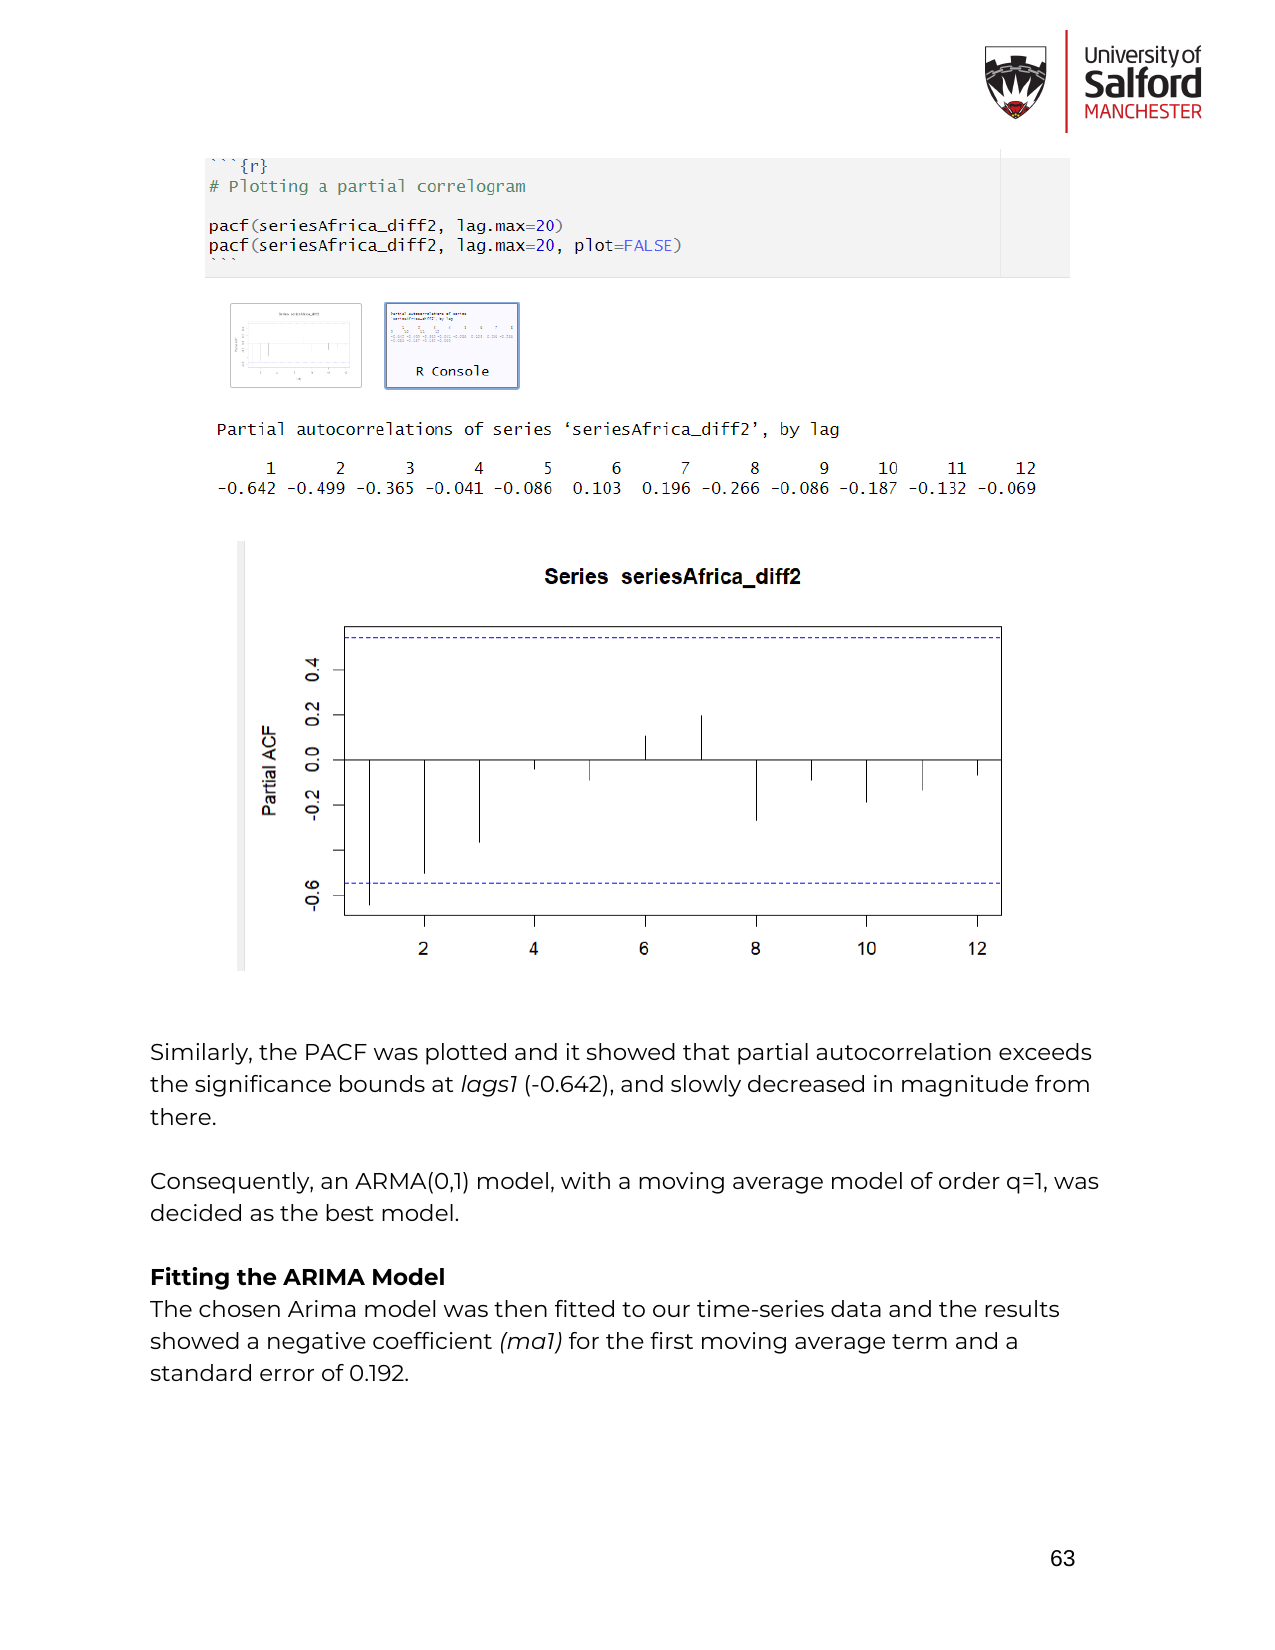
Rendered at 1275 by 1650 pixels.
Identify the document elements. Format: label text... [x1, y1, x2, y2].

picture [237, 541, 1030, 971]
picture [985, 30, 1202, 133]
text The chosen Arima model was then fitted to our time-series data and the results showed a negative coefficient (ma1) for the first moving average term and a standard error of 0.192. [150, 1295, 1125, 1387]
text Similarly, the PACF was plotted and it showed that partial autocorrelation exceeds the significance bounds at lags1 (-0.642), and slowly decreased in magnitude from there. [150, 1039, 1125, 1131]
text Consequently, an ARMA(0,1) model, with a moving average model of order q=1, was decided as the best model. [150, 1167, 1125, 1227]
picture [205, 149, 1070, 526]
text Fitting the ARIMA Model [150, 1263, 1125, 1291]
